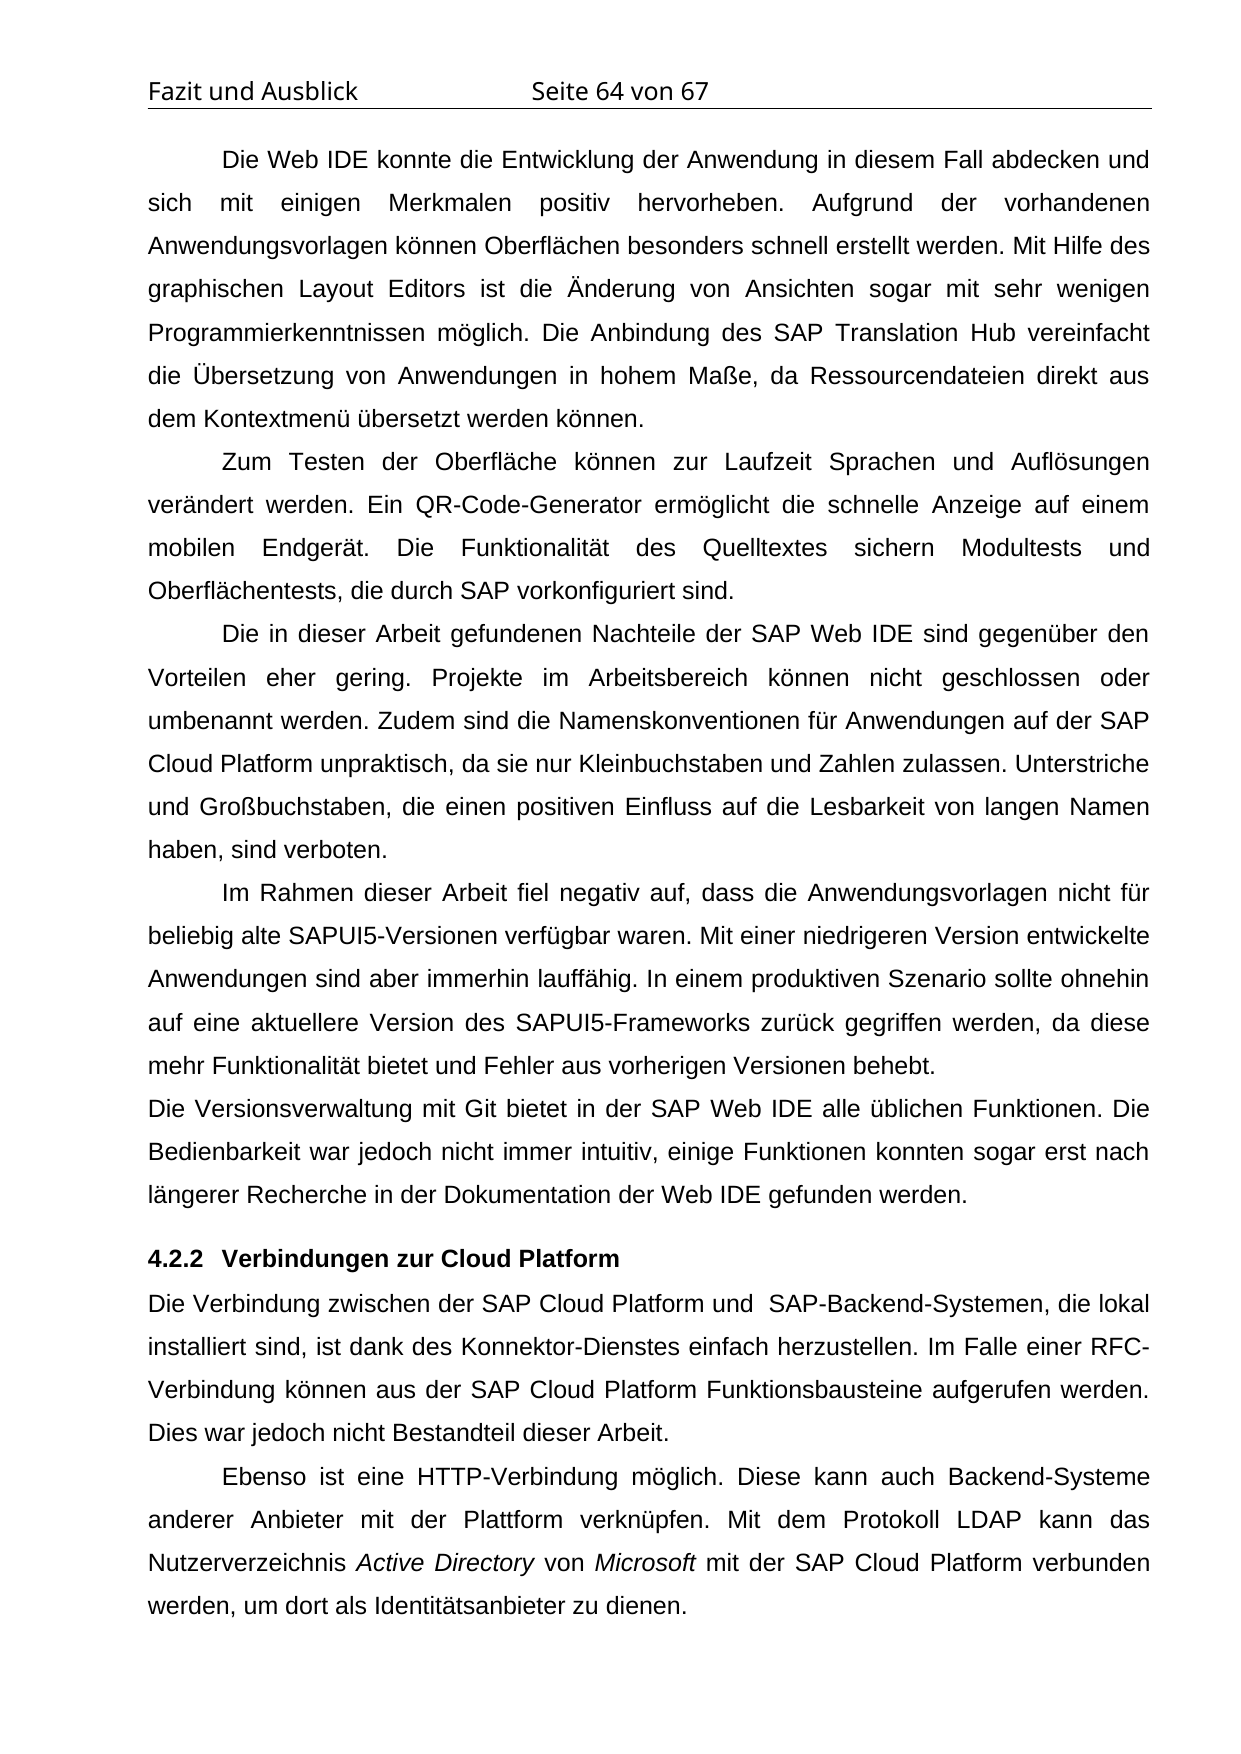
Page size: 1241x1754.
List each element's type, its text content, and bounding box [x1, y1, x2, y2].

text Die Verbindung zwischen der SAP Cloud Platform und SAP-Backend-Systemen, die lokal installiert sind, ist dank des Konnektor-Dienstes einfach herzustellen. Im Falle einer RFC-Verbindung können aus der SAP Cloud Platform Funktionsbausteine aufgerufen werden. Dies war jedoch nicht Bestandteil dieser Arbeit. [148, 1289, 1152, 1447]
text Die Web IDE konnte die Entwicklung der Anwendung in diesem Fall abdecken und sich mit einigen Merkmalen positiv hervorheben. Aufgrund der vorhandenen Anwendungsvorlagen können Oberflächen besonders schnell erstellt werden. Mit Hilfe des graphischen Layout Editors ist die Änderung von Ansichten sogar mit sehr wenigen Programmierkenntnissen möglich. Die Anbindung des SAP Translation Hub vereinfacht die Übersetzung von Anwendungen in hohem Maße, da Ressourcendateien direkt aus dem Kontextmenü übersetzt werden können. [148, 145, 1152, 433]
text Zum Testen der Oberfläche können zur Laufzeit Sprachen und Auflösungen verändert werden. Ein QR-Code-Generator ermöglicht die schnelle Anzeige auf einem mobilen Endgerät. Die Funktionalität des Quelltextes sichern Modultests und Oberflächentests, die durch SAP vorkonfiguriert sind. [148, 447, 1152, 605]
text Die in dieser Arbeit gefundenen Nachteile der SAP Web IDE sind gegenüber den Vorteilen eher gering. Projekte im Arbeitsbereich können nicht geschlossen oder umbenannt werden. Zudem sind die Namenskonventionen für Anwendungen auf der SAP Cloud Platform unpraktisch, da sie nur Kleinbuchstaben und Zahlen zulassen. Unterstriche und Großbuchstaben, die einen positiven Einfluss auf die Lesbarkeit von langen Namen haben, sind verboten. [148, 619, 1152, 864]
subtitle Verbindungen zur Cloud Platform [148, 1244, 1152, 1273]
text Im Rahmen dieser Arbeit fiel negativ auf, dass die Anwendungsvorlagen nicht für beliebig alte SAPUI5-Versionen verfügbar waren. Mit einer niedrigeren Version entwickelte Anwendungen sind aber immerhin lauffähig. In einem produktiven Szenario sollte ohnehin auf eine aktuellere Version des SAPUI5-Frameworks zurück gegriffen werden, da diese mehr Funktionalität bietet und Fehler aus vorherigen Versionen behebt. [148, 878, 1152, 1079]
text Die Versionsverwaltung mit Git bietet in der SAP Web IDE alle üblichen Funktionen. Die Bedienbarkeit war jedoch nicht immer intuitiv, einige Funktionen konnten sogar erst nach längerer Recherche in der Dokumentation der Web IDE gefunden werden. [148, 1094, 1152, 1209]
text Ebenso ist eine HTTP-Verbindung möglich. Diese kann auch Backend-Systeme anderer Anbieter mit der Plattform verknüpfen. Mit dem Protokoll LDAP kann das Nutzerverzeichnis Active Directory von Microsoft mit der SAP Cloud Platform verbunden werden, um dort als Identitätsanbieter zu dienen. [148, 1461, 1152, 1619]
